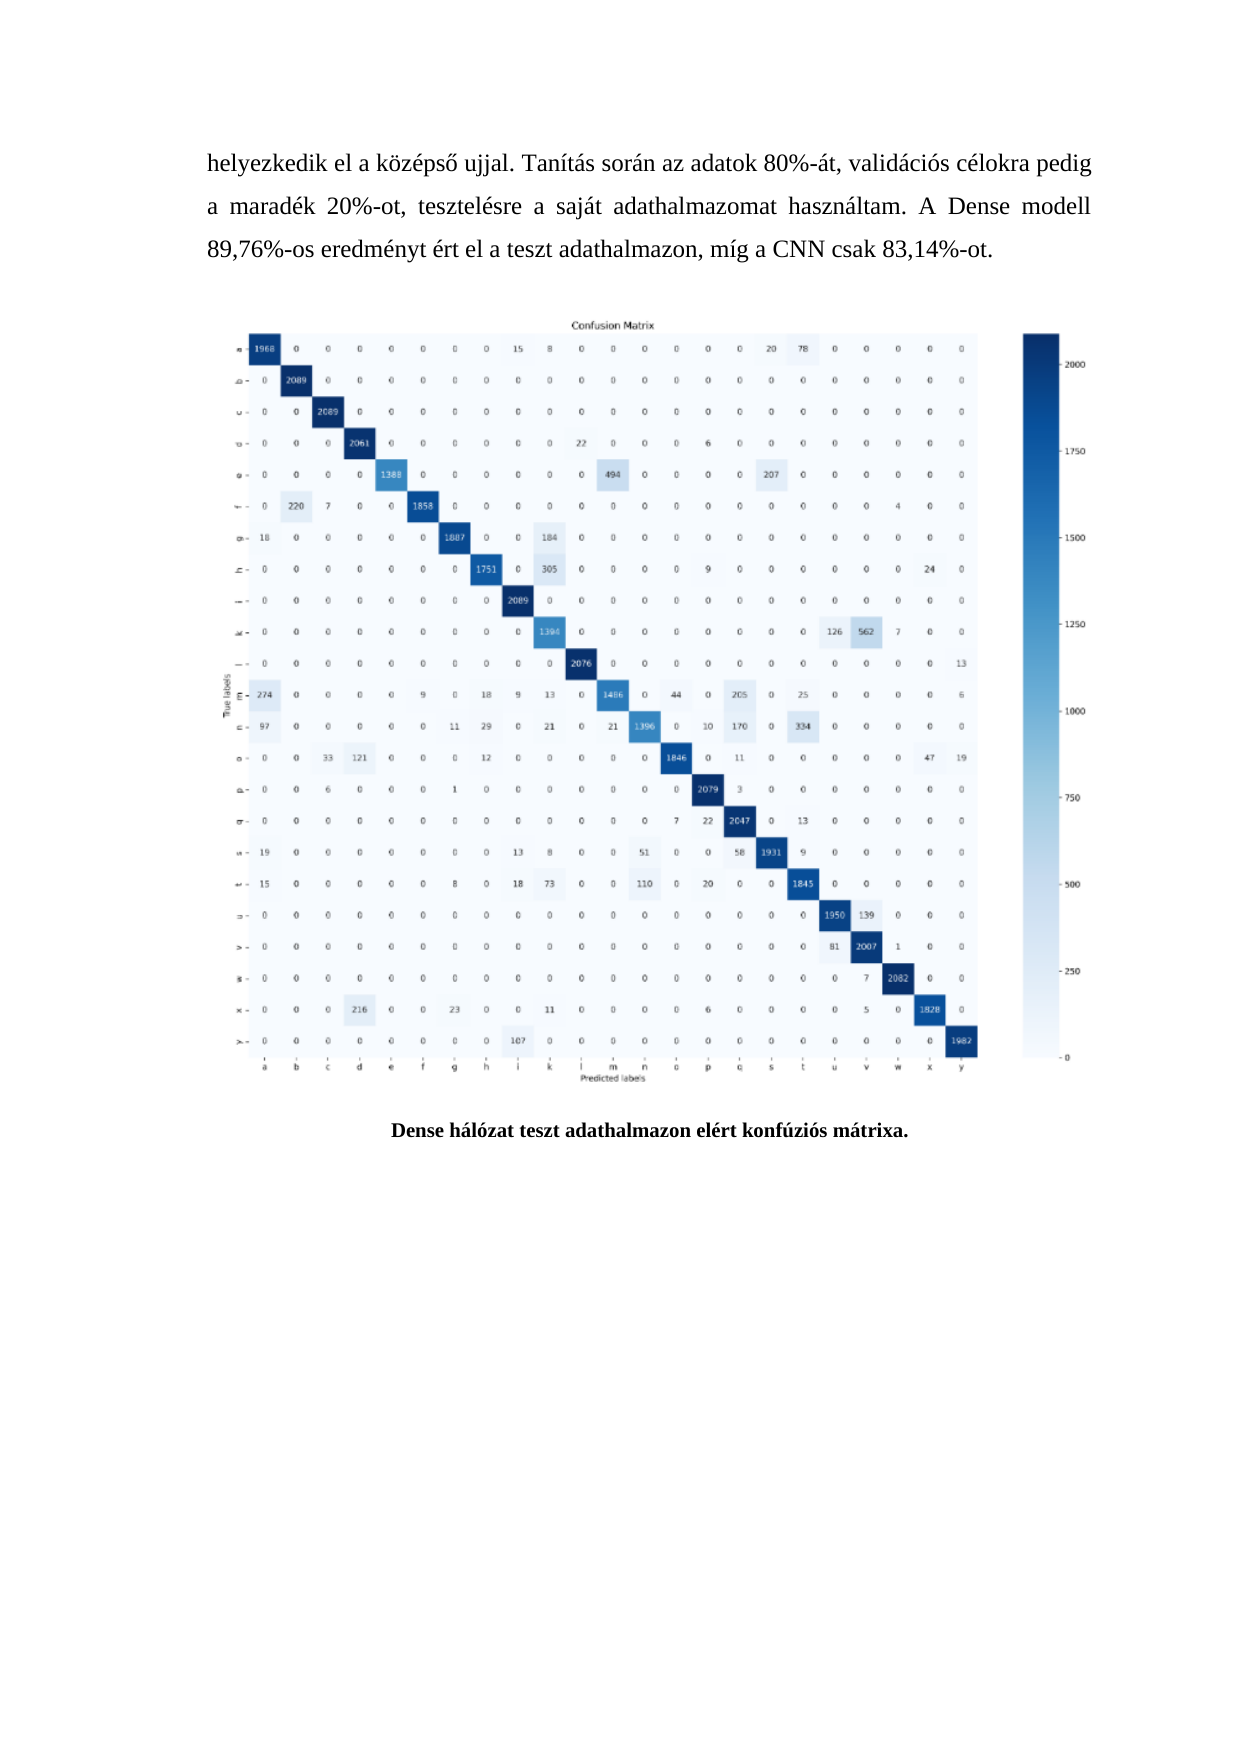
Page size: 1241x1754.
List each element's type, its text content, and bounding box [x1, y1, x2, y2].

picture [206, 302, 1103, 1106]
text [207, 148, 1092, 263]
text Dense hálózat teszt adathalmazon elért konfúziós mátrixa. [207, 1118, 1092, 1142]
